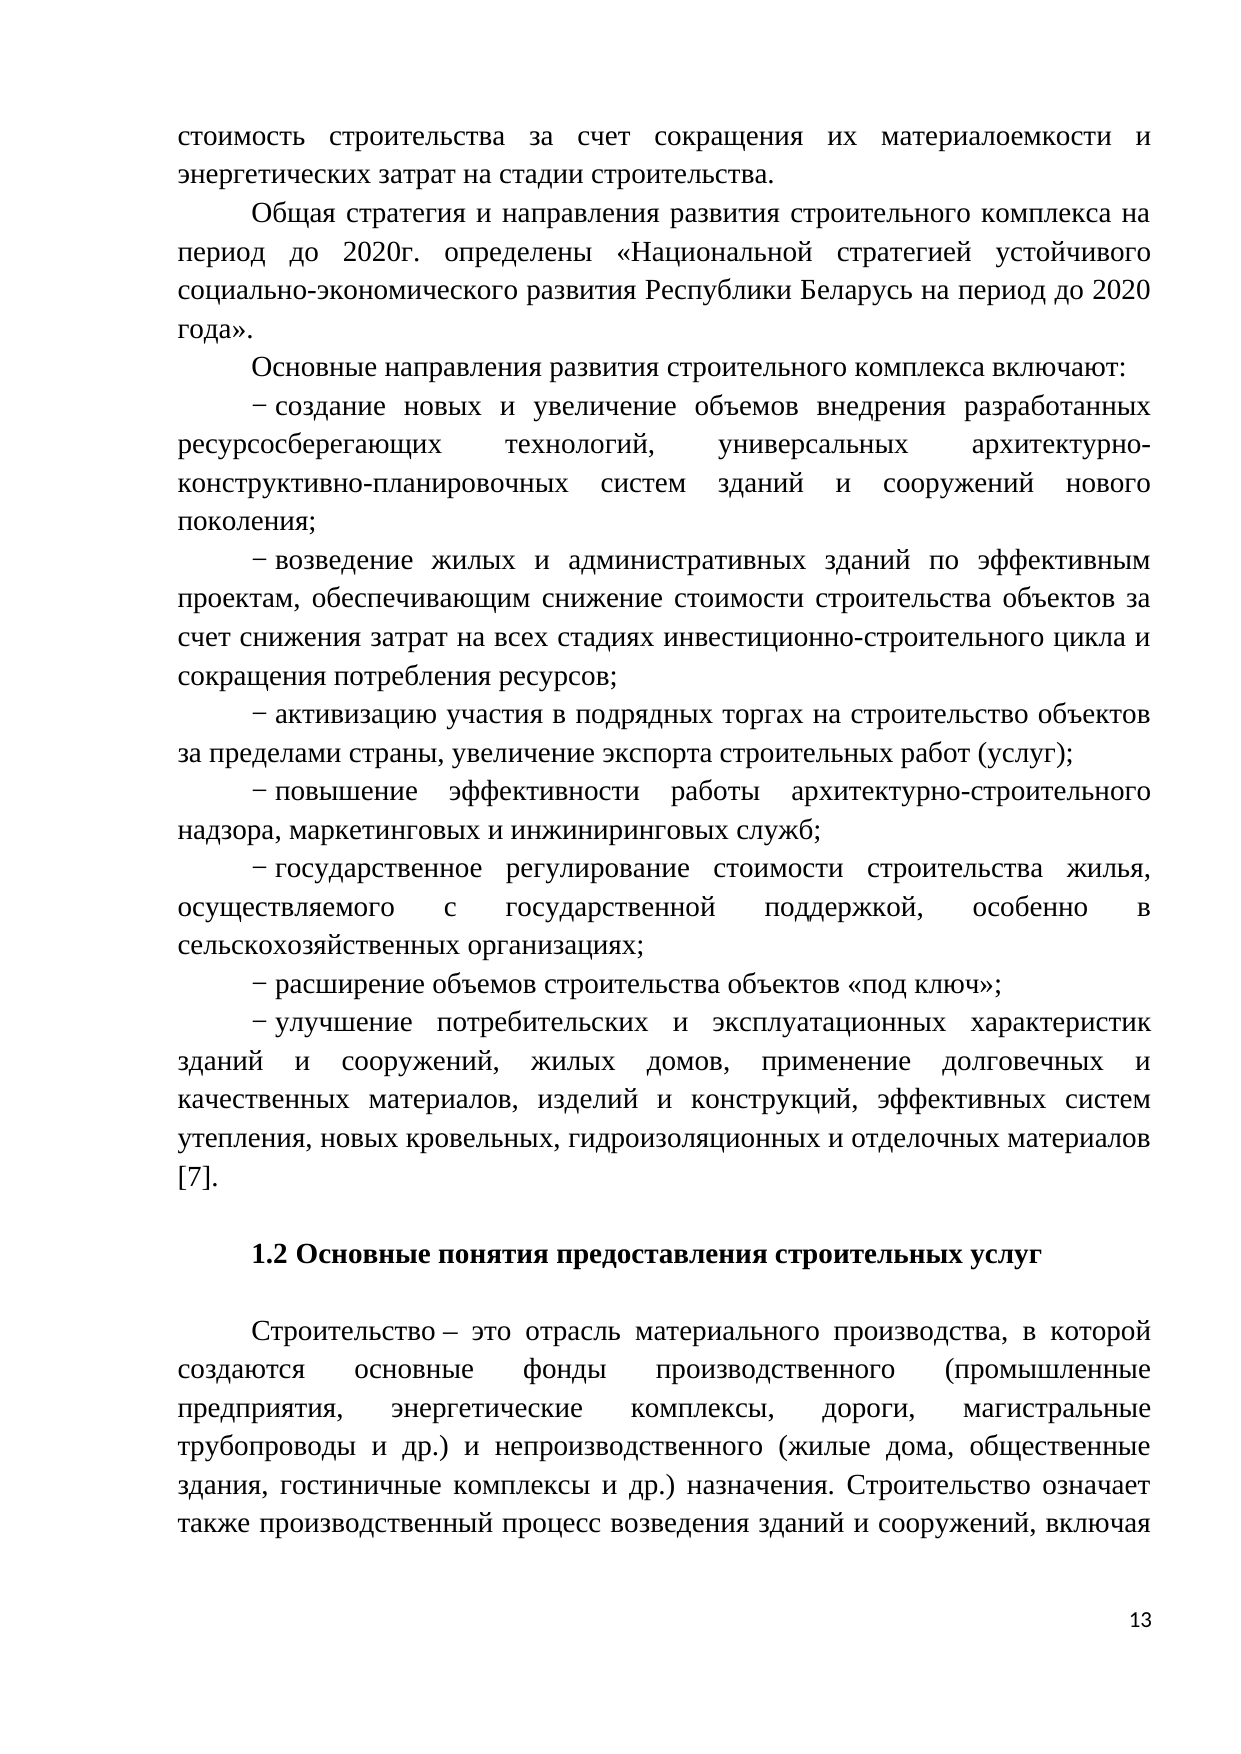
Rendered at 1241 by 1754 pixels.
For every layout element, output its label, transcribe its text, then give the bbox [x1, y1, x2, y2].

list возведение жилых и административных зданий по эффективным проектам, обеспечивающим снижение стоимости строительства объектов за счет снижения затрат на всех стадиях инвестиционно-строительного цикла и сокращения потребления ресурсов; [177, 542, 1152, 691]
text Общая стратегия и направления развития строительного комплекса на период до 2020г. определены «Национальной стратегией устойчивого социально-экономического развития Республики Беларусь на период до 2020 года». [177, 195, 1152, 344]
list активизацию участия в подрядных торгах на строительство объектов за пределами страны, увеличение экспорта строительных работ (услуг); [177, 696, 1152, 768]
list государственное регулирование стоимости строительства жилья, осуществляемого с государственной поддержкой, особенно в сельскохозяйственных организациях; [177, 850, 1152, 961]
text Основные понятия предоставления строительных услуг [251, 1236, 1152, 1269]
list улучшение потребительских и эксплуатационных характеристик зданий и сооружений, жилых домов, применение долговечных и качественных материалов, изделий и конструкций, эффективных систем утепления, новых кровельных, гидроизоляционных и отделочных материалов [7]. [177, 1004, 1152, 1192]
list расширение объемов строительства объектов «под ключ»; [177, 966, 1152, 999]
list создание новых и увеличение объемов внедрения разработанных ресурсосберегающих технологий, универсальных архитектурно-конструктивно-планировочных систем зданий и сооружений нового поколения; [177, 388, 1152, 537]
list повышение эффективности работы архитектурно-строительного надзора, маркетинговых и инжиниринговых служб; [177, 773, 1152, 845]
text Основные направления развития строительного комплекса включают: [177, 349, 1152, 383]
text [177, 1313, 1152, 1539]
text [177, 118, 1152, 190]
